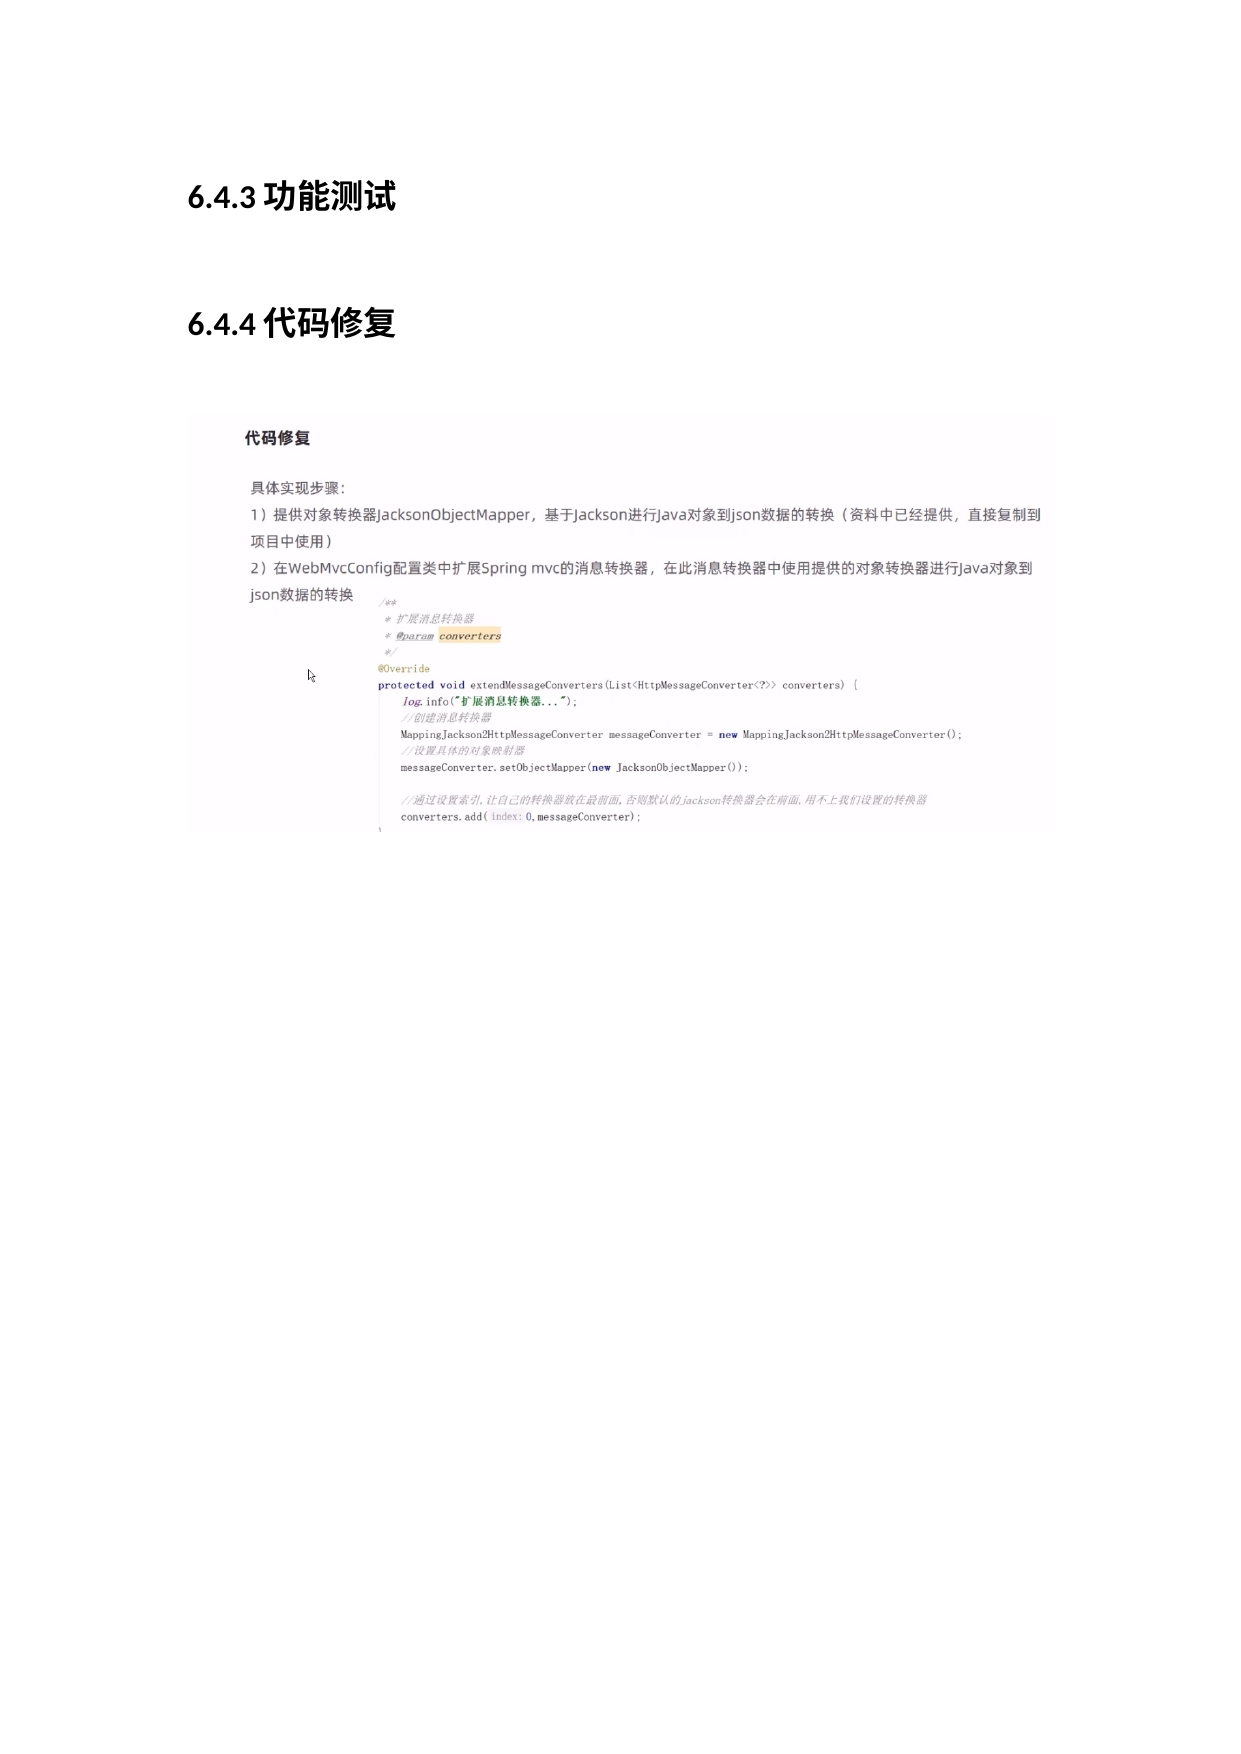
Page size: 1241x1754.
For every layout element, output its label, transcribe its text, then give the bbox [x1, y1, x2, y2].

subtitle 6.4.3 功能测试 [187, 162, 1053, 227]
picture [187, 415, 1053, 832]
subtitle 6.4.4 代码修复 [187, 289, 1053, 354]
